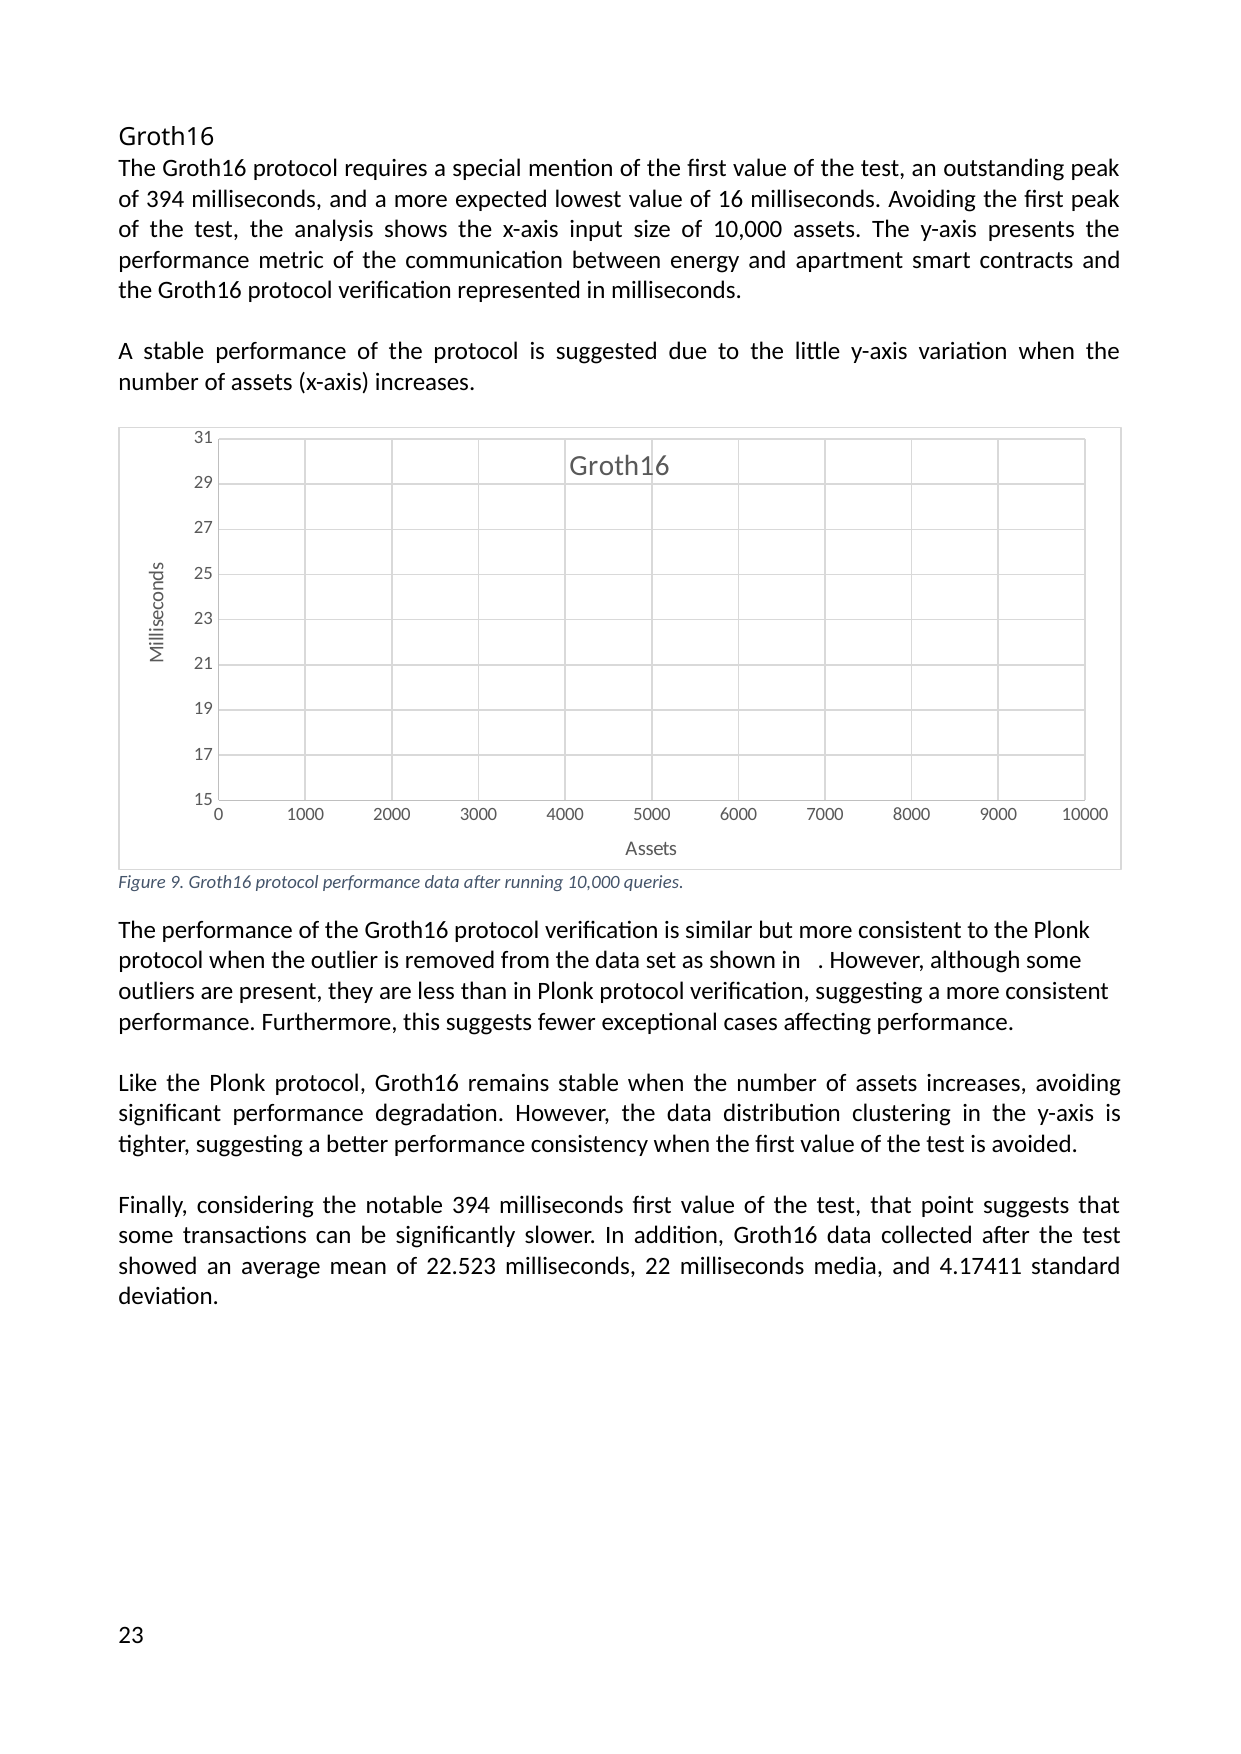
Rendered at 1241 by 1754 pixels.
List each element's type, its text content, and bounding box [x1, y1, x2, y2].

text Figure 9. Groth16 protocol performance data after running 10,000 queries. [118, 870, 1122, 893]
text The Groth16 protocol requires a special mention of the first value of the test, an outstanding peak of 394 milliseconds, and a more expected lowest value of 16 milliseconds. Avoiding the first peak of the test, the analysis shows the x-axis input size of 10,000 assets. The y-axis presents the performance metric of the communication between energy and apartment smart contracts and the Groth16 protocol verification represented in milliseconds. [118, 152, 1122, 305]
text A stable performance of the protocol is suggested due to the little y-axis variation when the number of assets (x-axis) increases. [118, 335, 1122, 396]
text The performance of the Groth16 protocol verification is similar but more consistent to the Plonk protocol when the outlier is removed from the data set as shown in . However, although some outliers are present, they are less than in Plonk protocol verification, suggesting a more consistent performance. Furthermore, this suggests fewer exceptional cases affecting performance. [118, 914, 1122, 1036]
text Finally, considering the notable 394 milliseconds first value of the test, that point suggests that some transactions can be significantly slower. In addition, Groth16 data collected after the test showed an average mean of 22.523 milliseconds, 22 milliseconds media, and 4.17411 standard deviation. [118, 1189, 1122, 1311]
subtitle Groth16 [118, 118, 1122, 152]
text Like the Plonk protocol, Groth16 remains stable when the number of assets increases, avoiding significant performance degradation. However, the data distribution clustering in the y-axis is tighter, suggesting a better performance consistency when the first value of the test is avoided. [118, 1067, 1122, 1158]
